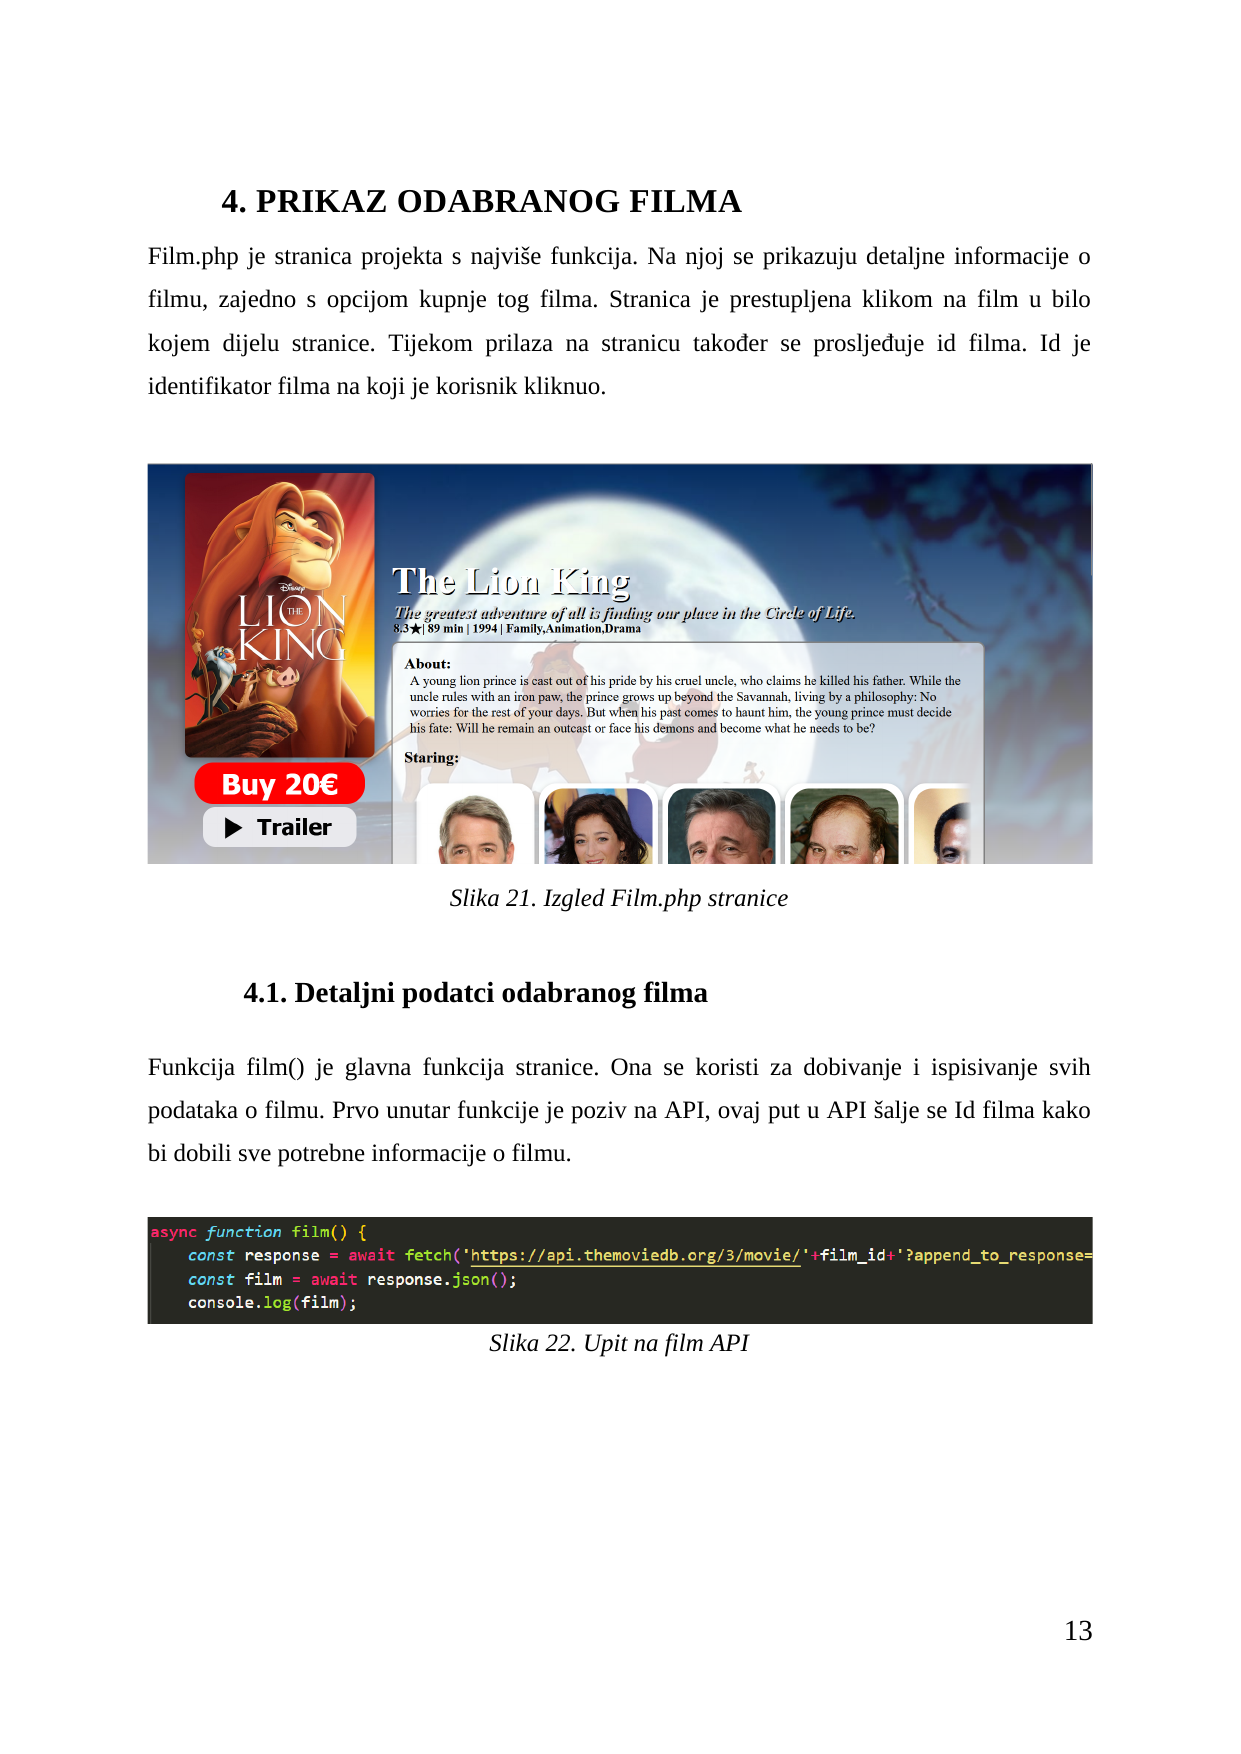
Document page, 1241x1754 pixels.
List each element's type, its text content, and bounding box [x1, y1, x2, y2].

text Slika 22. Upit na film API [148, 1328, 1093, 1357]
subtitle 4. Prikaz odabranog filma [148, 181, 1093, 219]
text Funkcija film() je glavna funkcija stranice. Ona se koristi za dobivanje i ispisivanje svih podataka o filmu. Prvo unutar funkcije je poziv na API, ovaj put u API šalje se Id filma kako bi dobili sve potrebne informacije o filmu. [148, 1052, 1093, 1167]
picture [147, 1217, 1093, 1324]
text Film.php je stranica projekta s najviše funkcija. Na njoj se prikazuju detaljne informacije o filmu, zajedno s opcijom kupnje tog filma. Stranica je prestupljena klikom na film u bilo kojem dijelu stranice. Tijekom prilaza na stranicu također se prosljeđuje id filma. Id je identifikator filma na koji je korisnik kliknuo. [148, 241, 1093, 399]
picture [147, 463, 1093, 864]
text Slika 21. Izgled Film.php stranice [148, 883, 1093, 912]
subtitle 4.1. Detaljni podatci odabranog filma [148, 976, 1093, 1009]
